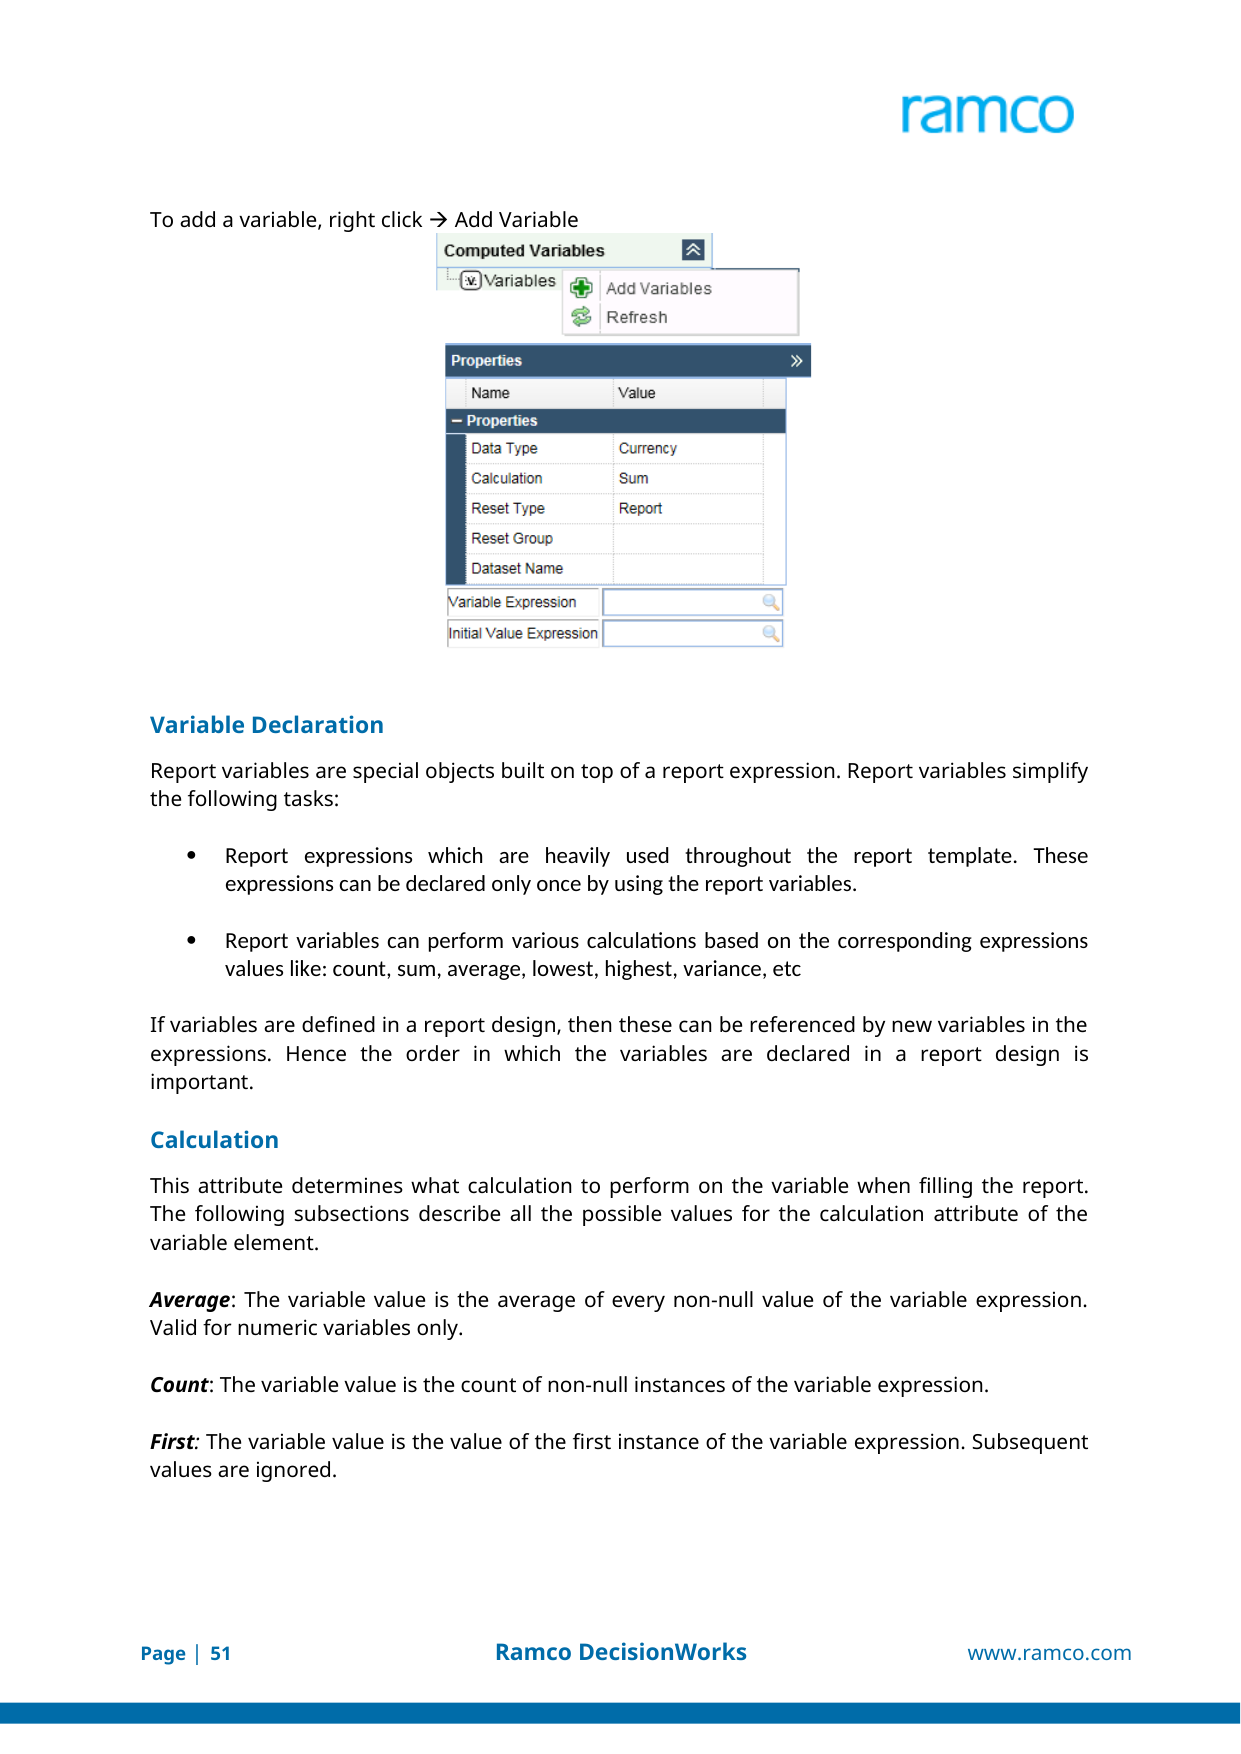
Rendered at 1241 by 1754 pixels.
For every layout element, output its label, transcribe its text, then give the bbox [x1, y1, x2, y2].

text First: The variable value is the value of the first instance of the variable expression. Subsequent values are ignored. [150, 1427, 1090, 1484]
picture [436, 233, 812, 653]
text If variables are defined in a report design, then these can be referenced by new variables in the expressions. Hence the order in which the variables are declared in a report design is important. [150, 1010, 1090, 1096]
text To add a variable, right click Add Variable [150, 205, 1090, 234]
list Report expressions which are heavily used throughout the report template. These expressions can be declared only once by using the report variables. [187, 841, 1090, 897]
text This attribute determines what calculation to perform on the variable when filling the report. The following subsections describe all the possible values for the calculation attribute of the variable element. [150, 1171, 1090, 1256]
list Report variables can perform various calculations based on the corresponding expressions values like: count, sum, average, lowest, highest, variance, etc [187, 926, 1090, 982]
subtitle Calculation [150, 1124, 1090, 1155]
subtitle Variable Declaration [150, 709, 1090, 741]
picture [887, 75, 1091, 149]
text Count: The variable value is the count of non-null instances of the variable expression. [150, 1370, 1090, 1398]
text Report variables are special objects built on top of a report expression. Report variables simplify the following tasks: [150, 756, 1090, 813]
text Average: The variable value is the average of every non-null value of the variable expression. Valid for numeric variables only. [150, 1285, 1090, 1342]
